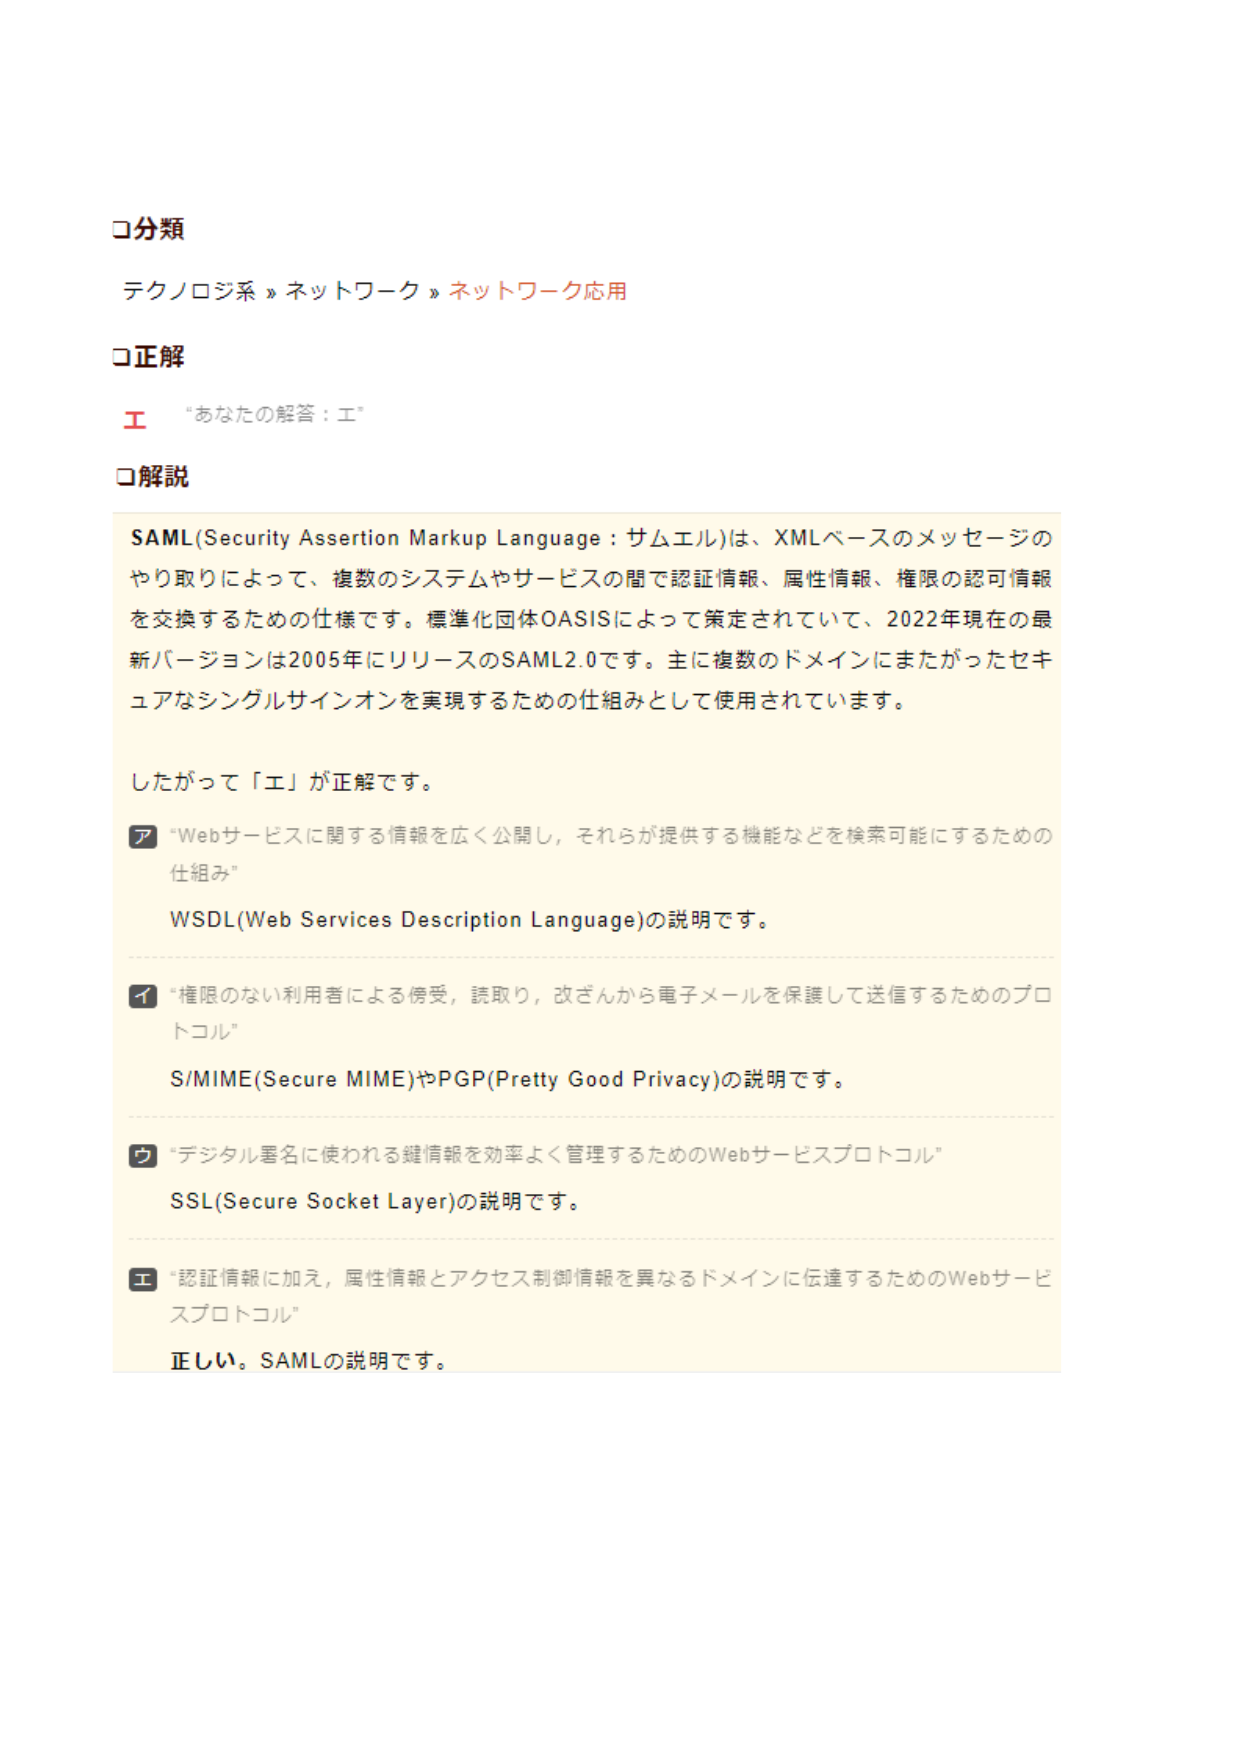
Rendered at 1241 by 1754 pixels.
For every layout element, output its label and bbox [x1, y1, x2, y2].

picture [112, 464, 1062, 1373]
picture [112, 202, 735, 437]
